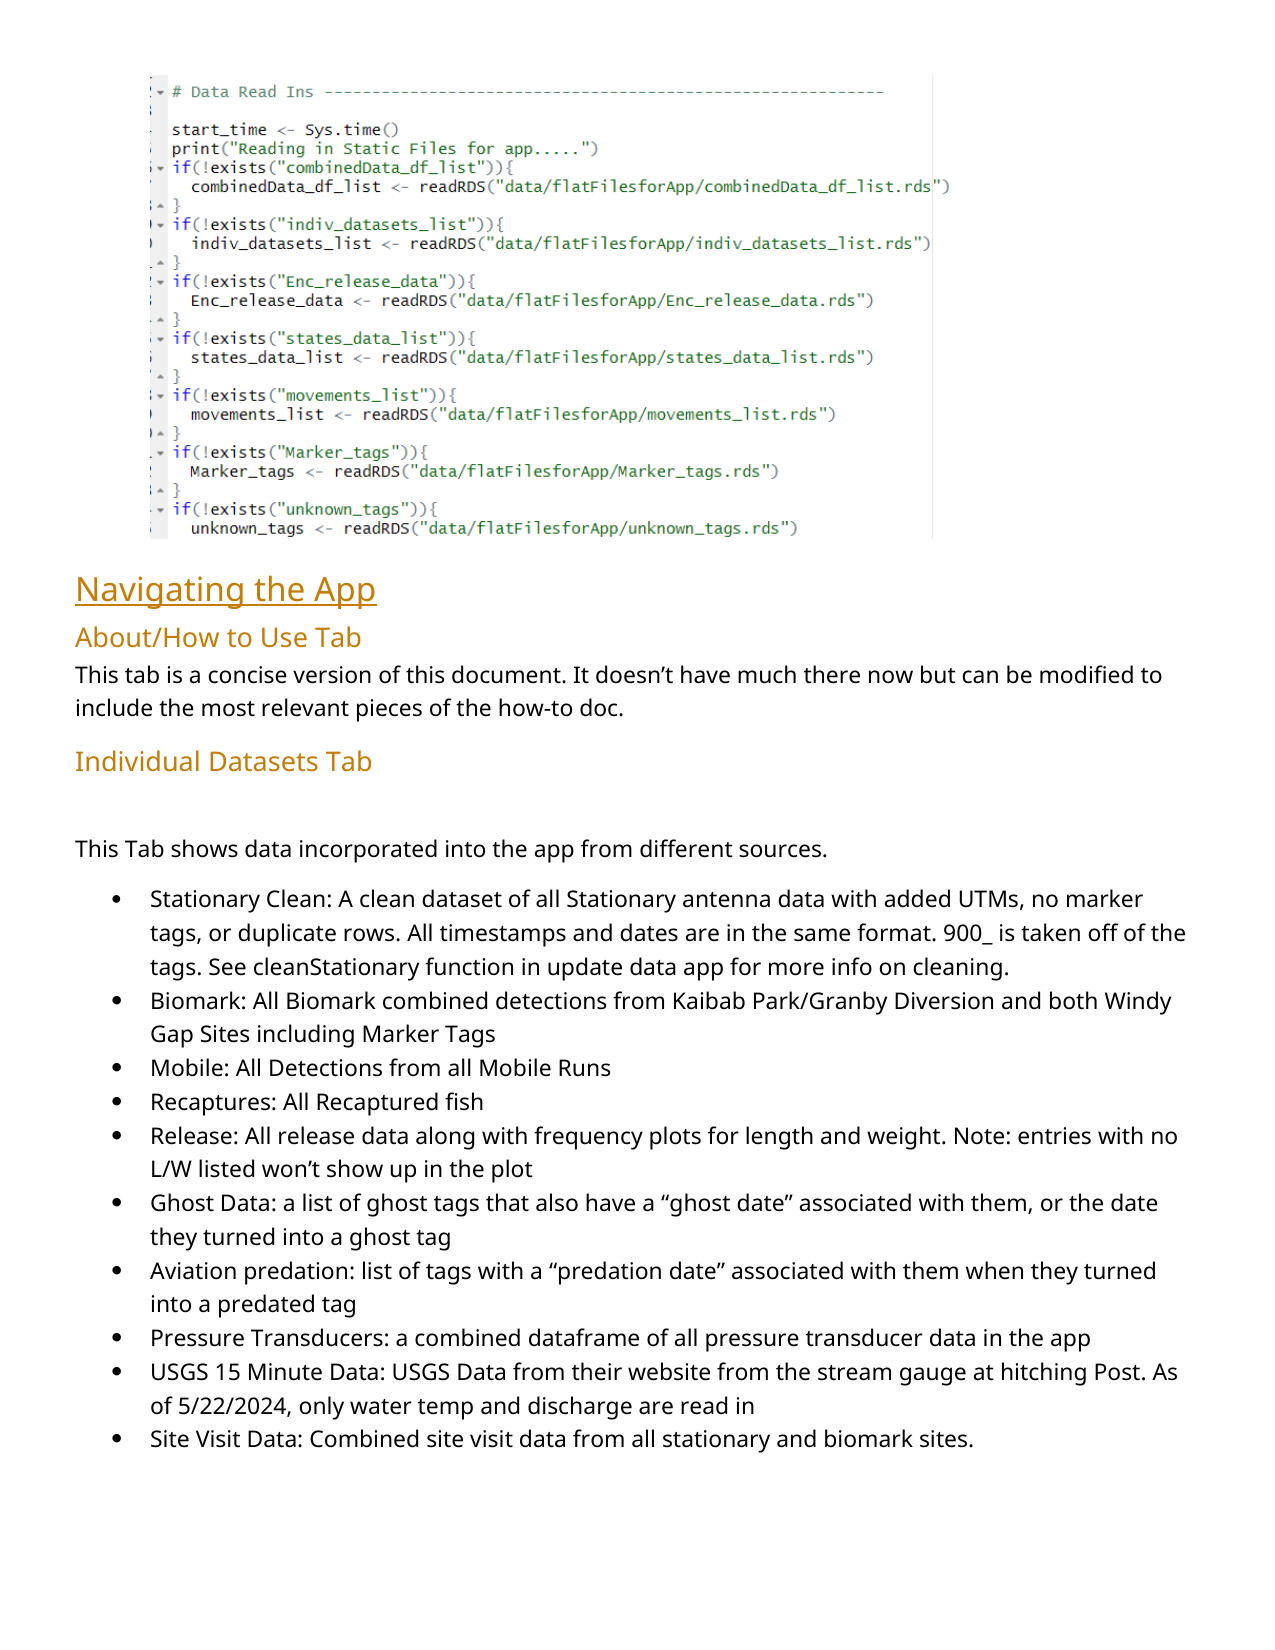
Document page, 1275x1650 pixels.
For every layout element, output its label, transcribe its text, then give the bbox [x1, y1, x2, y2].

list Ghost Data: a list of ghost tags that also have a “ghost date” associated with them, or the date they turned into a ghost tag [112, 1187, 1200, 1252]
list Site Visit Data: Combined site visit data from all stationary and biomark sites. [112, 1423, 1200, 1454]
list Biomark: All Biomark combined detections from Kaibab Park/Granby Diversion and both Windy Gap Sites including Marker Tags [112, 984, 1200, 1049]
subtitle Individual Datasets Tab [75, 743, 1200, 779]
text This tab is a concise version of this document. It doesn’t have much there now but can be modified to include the most relevant pieces of the how-to doc. [75, 658, 1200, 723]
list Stationary Clean: A clean dataset of all Stationary antenna data with added UTMs, no marker tags, or duplicate rows. All timestamps and dates are in the same format. 900_ is taken off of the tags. See cleanStationary function in update data app for more info on cleaning. [112, 883, 1200, 982]
list Release: All release data along with frequency plots for length and weight. Note: entries with no L/W listed won’t show up in the plot [112, 1119, 1200, 1184]
subtitle About/How to Use Tab [75, 619, 1200, 656]
list Pressure Transducers: a combined dataframe of all pressure transducer data in the app [112, 1322, 1200, 1353]
list USGS 15 Minute Data: USGS Data from their website from the stream gauge at hitching Post. As of 5/22/2024, only water temp and discharge are read in [112, 1356, 1200, 1421]
list Aviation predation: list of tags with a “predation date” associated with them when they turned into a predated tag [112, 1254, 1200, 1319]
list Mobile: All Detections from all Mobile Runs [112, 1052, 1200, 1083]
picture [150, 75, 1097, 539]
text This Tab shows data incorporated into the app from different sources. [75, 833, 1200, 864]
subtitle Navigating the App [75, 566, 1200, 611]
list Recaptures: All Recaptured fish [112, 1086, 1200, 1117]
